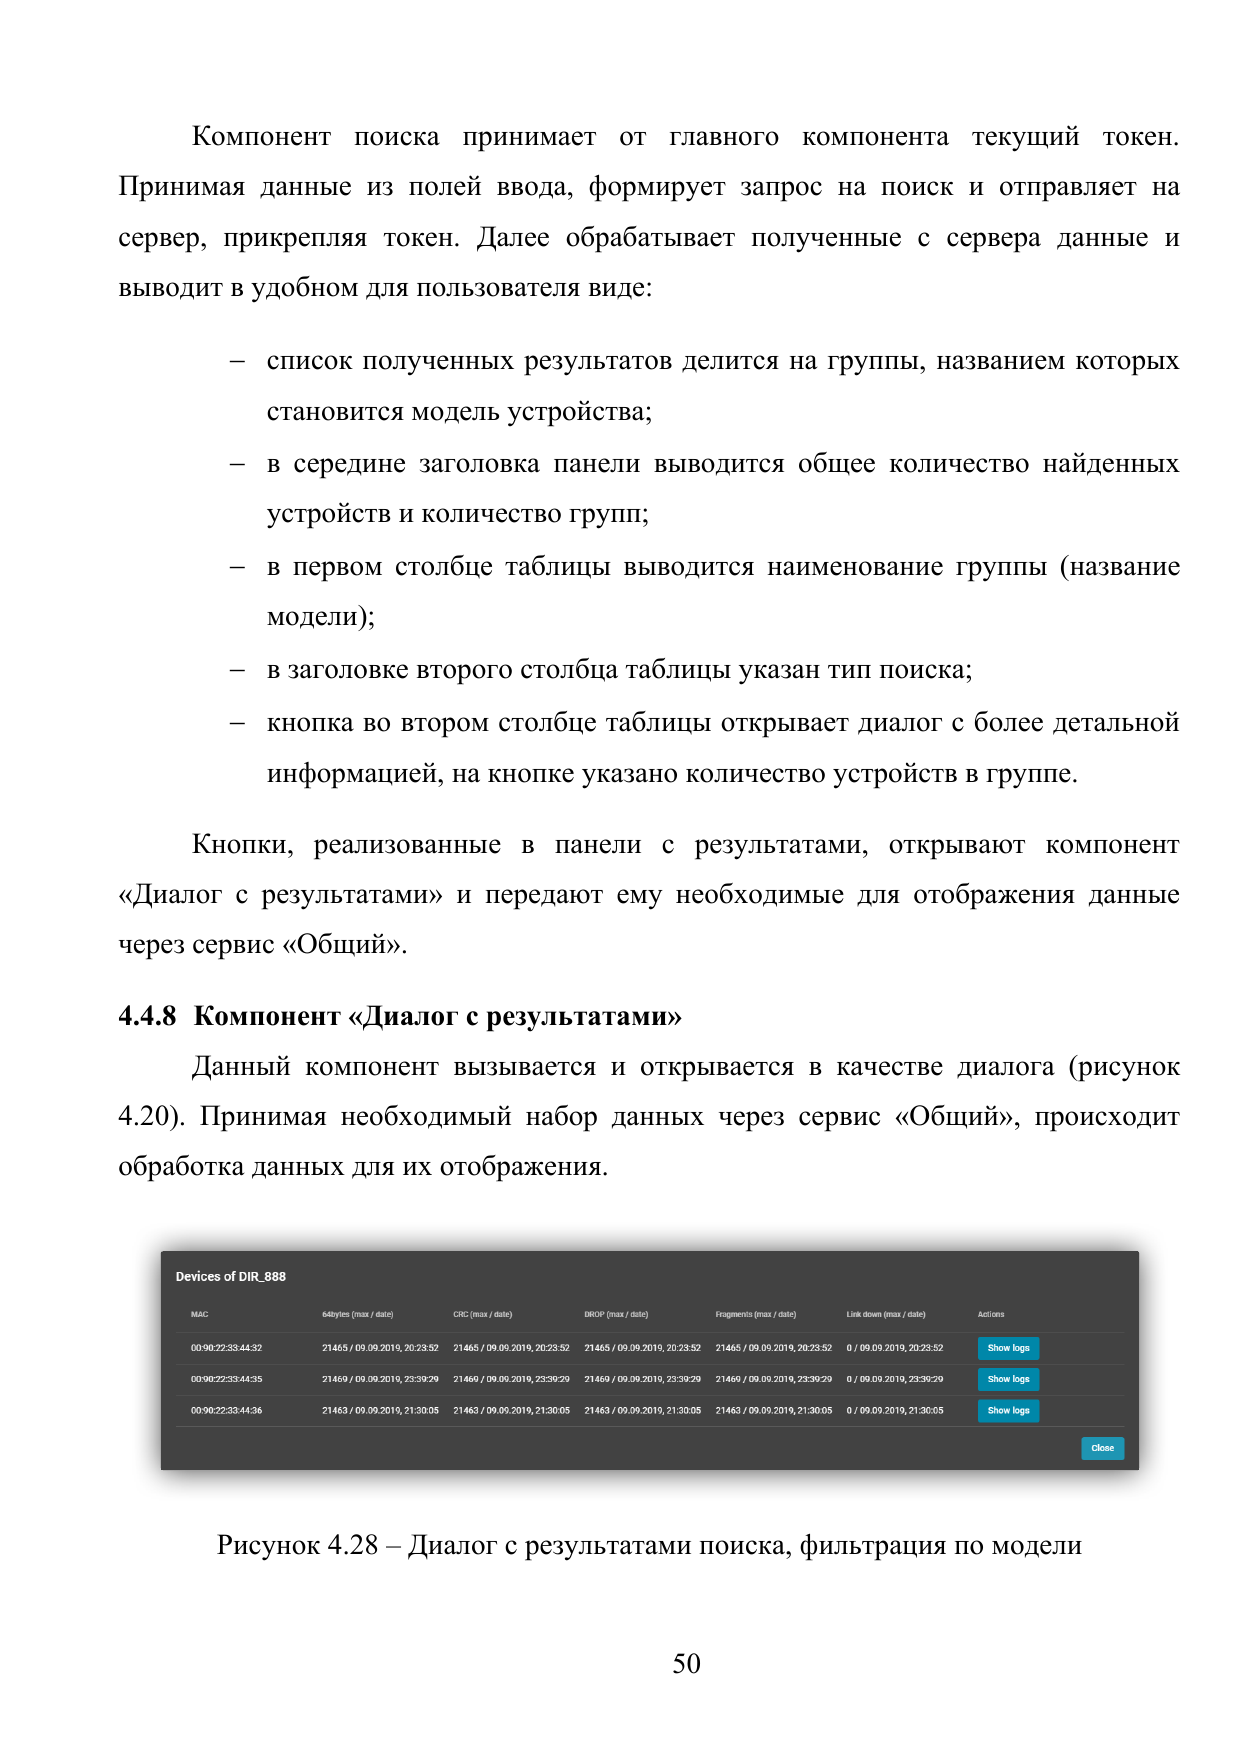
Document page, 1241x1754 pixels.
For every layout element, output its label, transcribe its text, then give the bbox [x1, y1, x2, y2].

list список полученных результатов делится на группы, названием которых становится модель устройства; [229, 340, 1181, 426]
text Данный компонент вызывается и открывается в качестве диалога (рисунок 4.20). Принимая необходимый набор данных через сервис «Общий», происходит обработка данных для их отображения. [118, 1048, 1181, 1182]
list в заголовке второго столбца таблицы указан тип поиска; [229, 649, 1181, 684]
list в первом столбце таблицы выводится наименование группы (название модели); [229, 546, 1181, 632]
picture [152, 1244, 1147, 1479]
list кнопка во втором столбце таблицы открывает диалог с более детальной информацией, на кнопке указано количество устройств в группе. [229, 702, 1181, 788]
list в середине заголовка панели выводится общее количество найденных устройств и количество групп; [229, 443, 1181, 529]
subtitle Компонент «Диалог с результатами» [118, 998, 1181, 1031]
text Кнопки, реализованные в панели с результатами, открывают компонент «Диалог с результатами» и передают ему необходимые для отображения данные через сервис «Общий». [118, 826, 1181, 960]
text Компонент поиска принимает от главного компонента текущий токен. Принимая данные из полей ввода, формирует запрос на поиск и отправляет на сервер, прикрепляя токен. Далее обрабатывает полученные с сервера данные и выводит в удобном для пользователя виде: [118, 118, 1181, 303]
